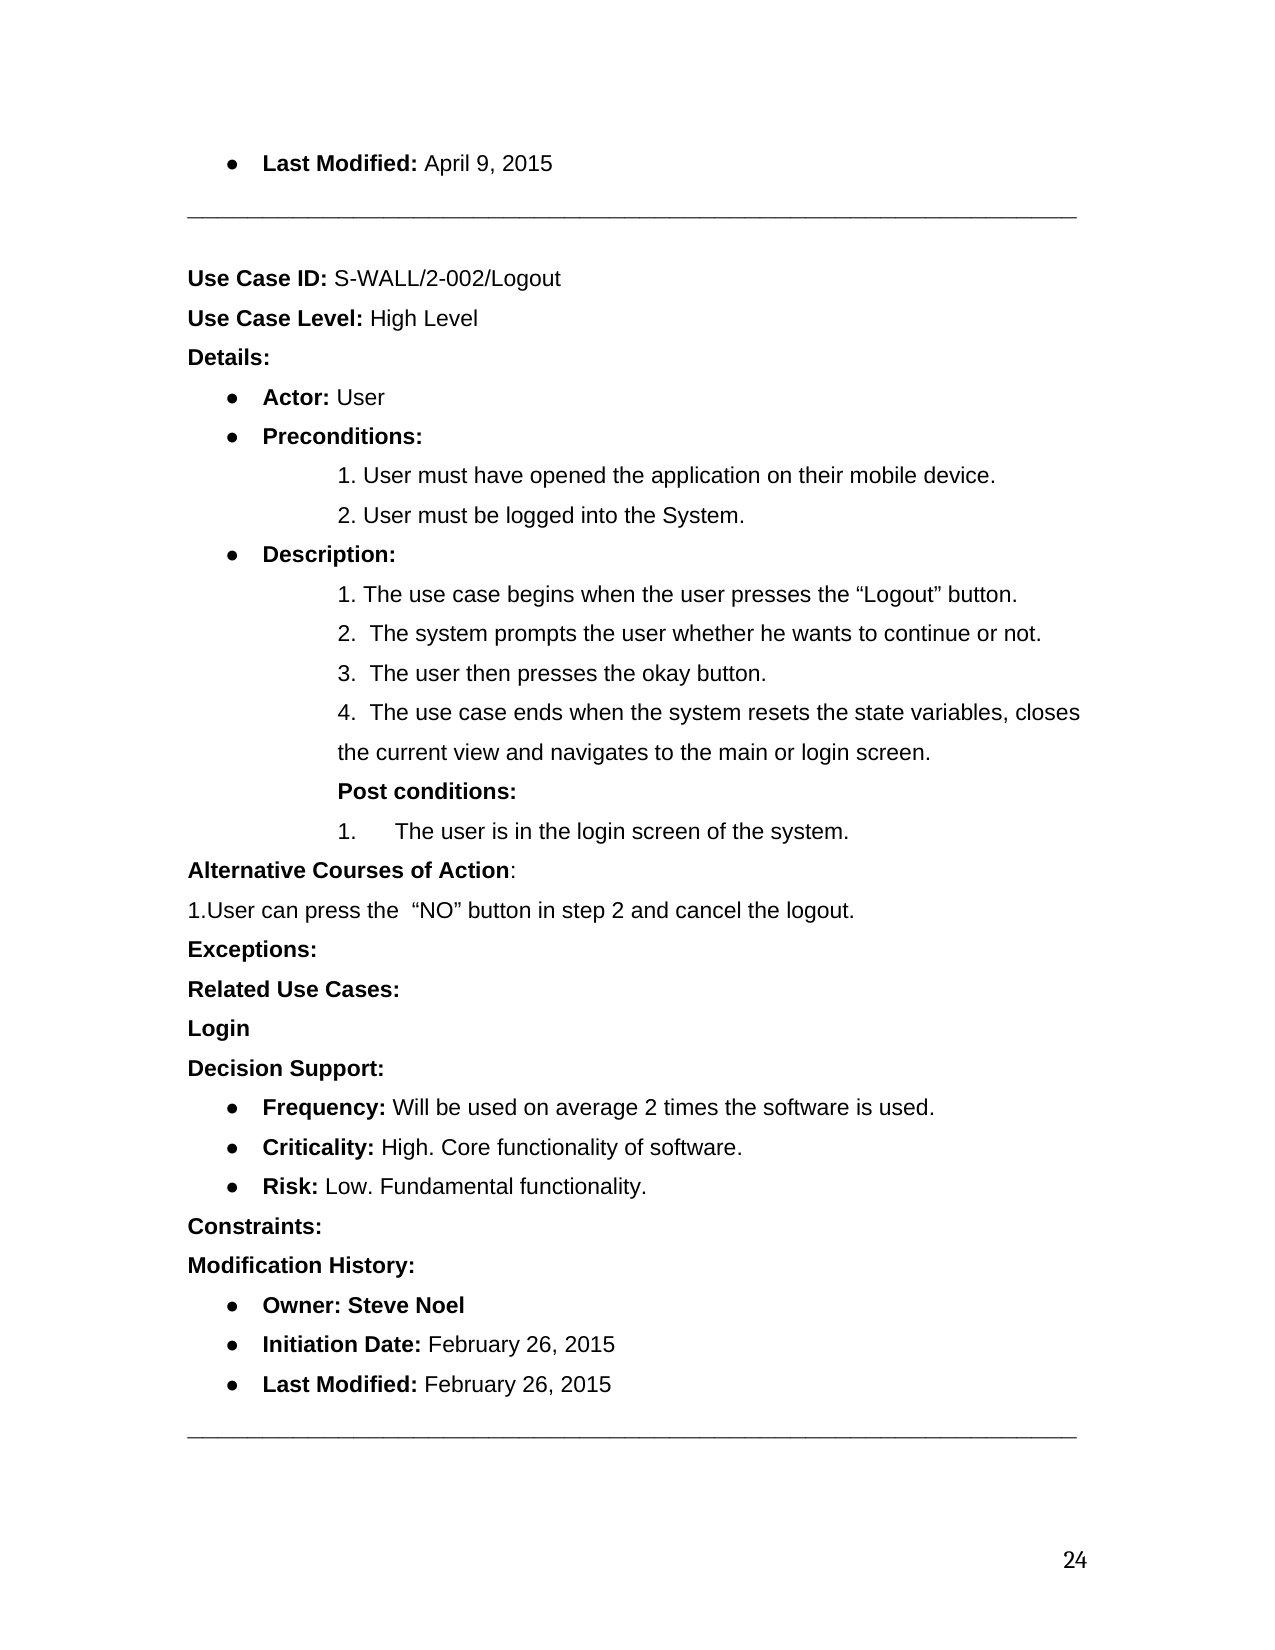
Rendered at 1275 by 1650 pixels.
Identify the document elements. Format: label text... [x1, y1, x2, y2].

list Initiation Date: February 26, 2015 [225, 1331, 1087, 1357]
list Description: [225, 541, 1087, 568]
text Related Use Cases: [187, 976, 1087, 1002]
text Exceptions: [187, 936, 1087, 963]
text Constraints: [187, 1213, 1087, 1239]
text ___________________________________________________________ [187, 1410, 1087, 1441]
text Login [187, 1015, 1087, 1042]
text 2. User must be logged into the System. [262, 502, 1087, 528]
list Owner: Steve Noel [225, 1292, 1087, 1318]
list Actor: User [225, 383, 1087, 410]
text 1. The user is in the login screen of the system. [337, 818, 1087, 844]
text 2. The system prompts the user whether he wants to continue or not. [262, 620, 1087, 647]
text ___________________________________________________________ [187, 189, 1087, 221]
text Modification History: [187, 1252, 1087, 1278]
text 1. The use case begins when the user presses the “Logout” button. [337, 581, 1087, 607]
text Use Case ID: S-WALL/2-002/Logout [187, 265, 1087, 291]
text Alternative Courses of Action: [187, 857, 1087, 884]
text Decision Support: [187, 1055, 1087, 1081]
list Preconditions: [225, 423, 1087, 449]
list Risk: Low. Fundamental functionality. [225, 1173, 1087, 1199]
text Post conditions: [337, 778, 1087, 805]
list Frequency: Will be used on average 2 times the software is used. [225, 1094, 1087, 1121]
text 1. User must have opened the application on their mobile device. [262, 462, 1087, 489]
text Use Case Level: High Level [187, 304, 1087, 331]
text 4. The use case ends when the system resets the state variables, closes the current view and navigates to the main or login screen. [337, 699, 1087, 765]
list Last Modified: April 9, 2015 [225, 150, 1087, 176]
list Criticality: High. Core functionality of software. [225, 1134, 1087, 1160]
text Details: [187, 344, 1087, 370]
text 1.User can press the “NO” button in step 2 and cancel the logout. [187, 897, 1087, 923]
list Last Modified: February 26, 2015 [225, 1371, 1087, 1397]
text 3. The user then presses the okay button. [337, 660, 1087, 686]
